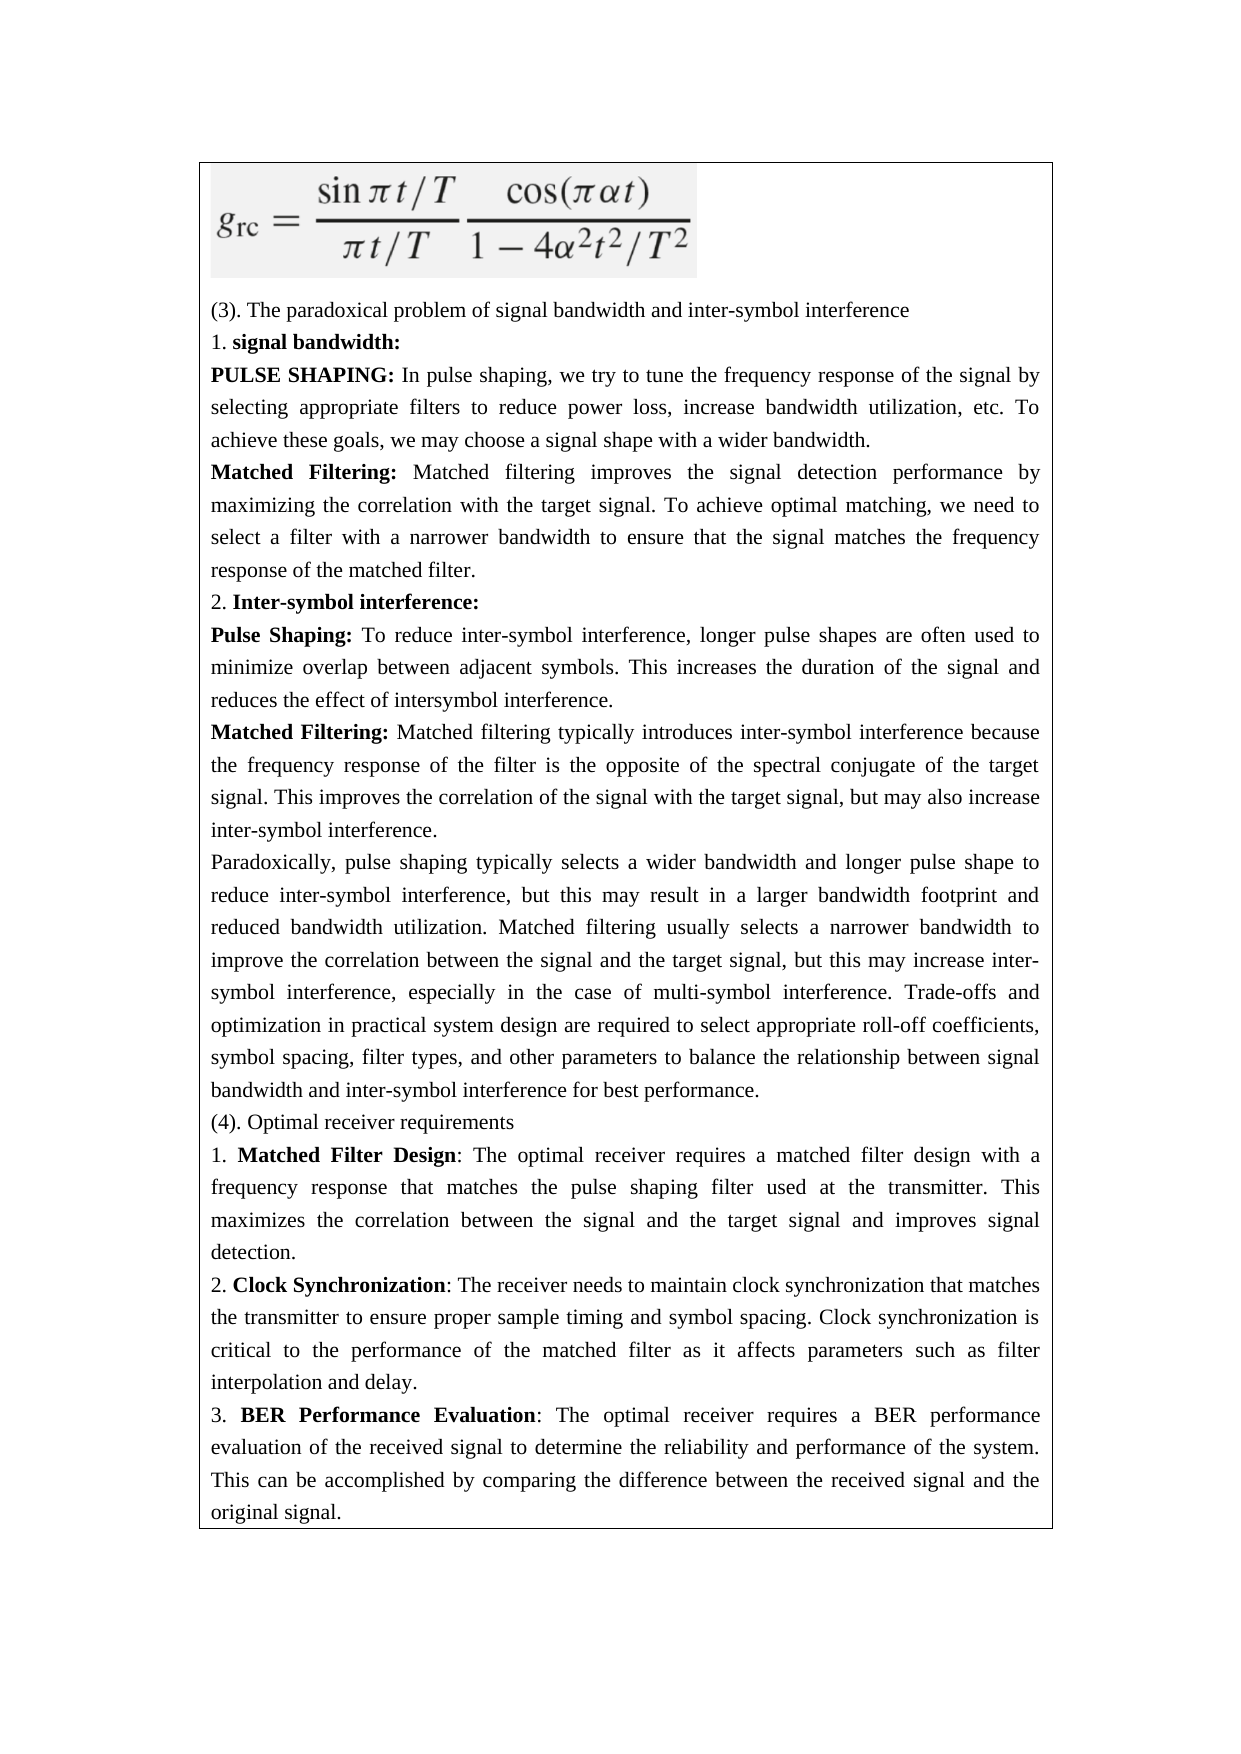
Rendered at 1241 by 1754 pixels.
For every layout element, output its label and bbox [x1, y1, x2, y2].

table_cell [200, 163, 1052, 1528]
picture [210, 163, 697, 278]
